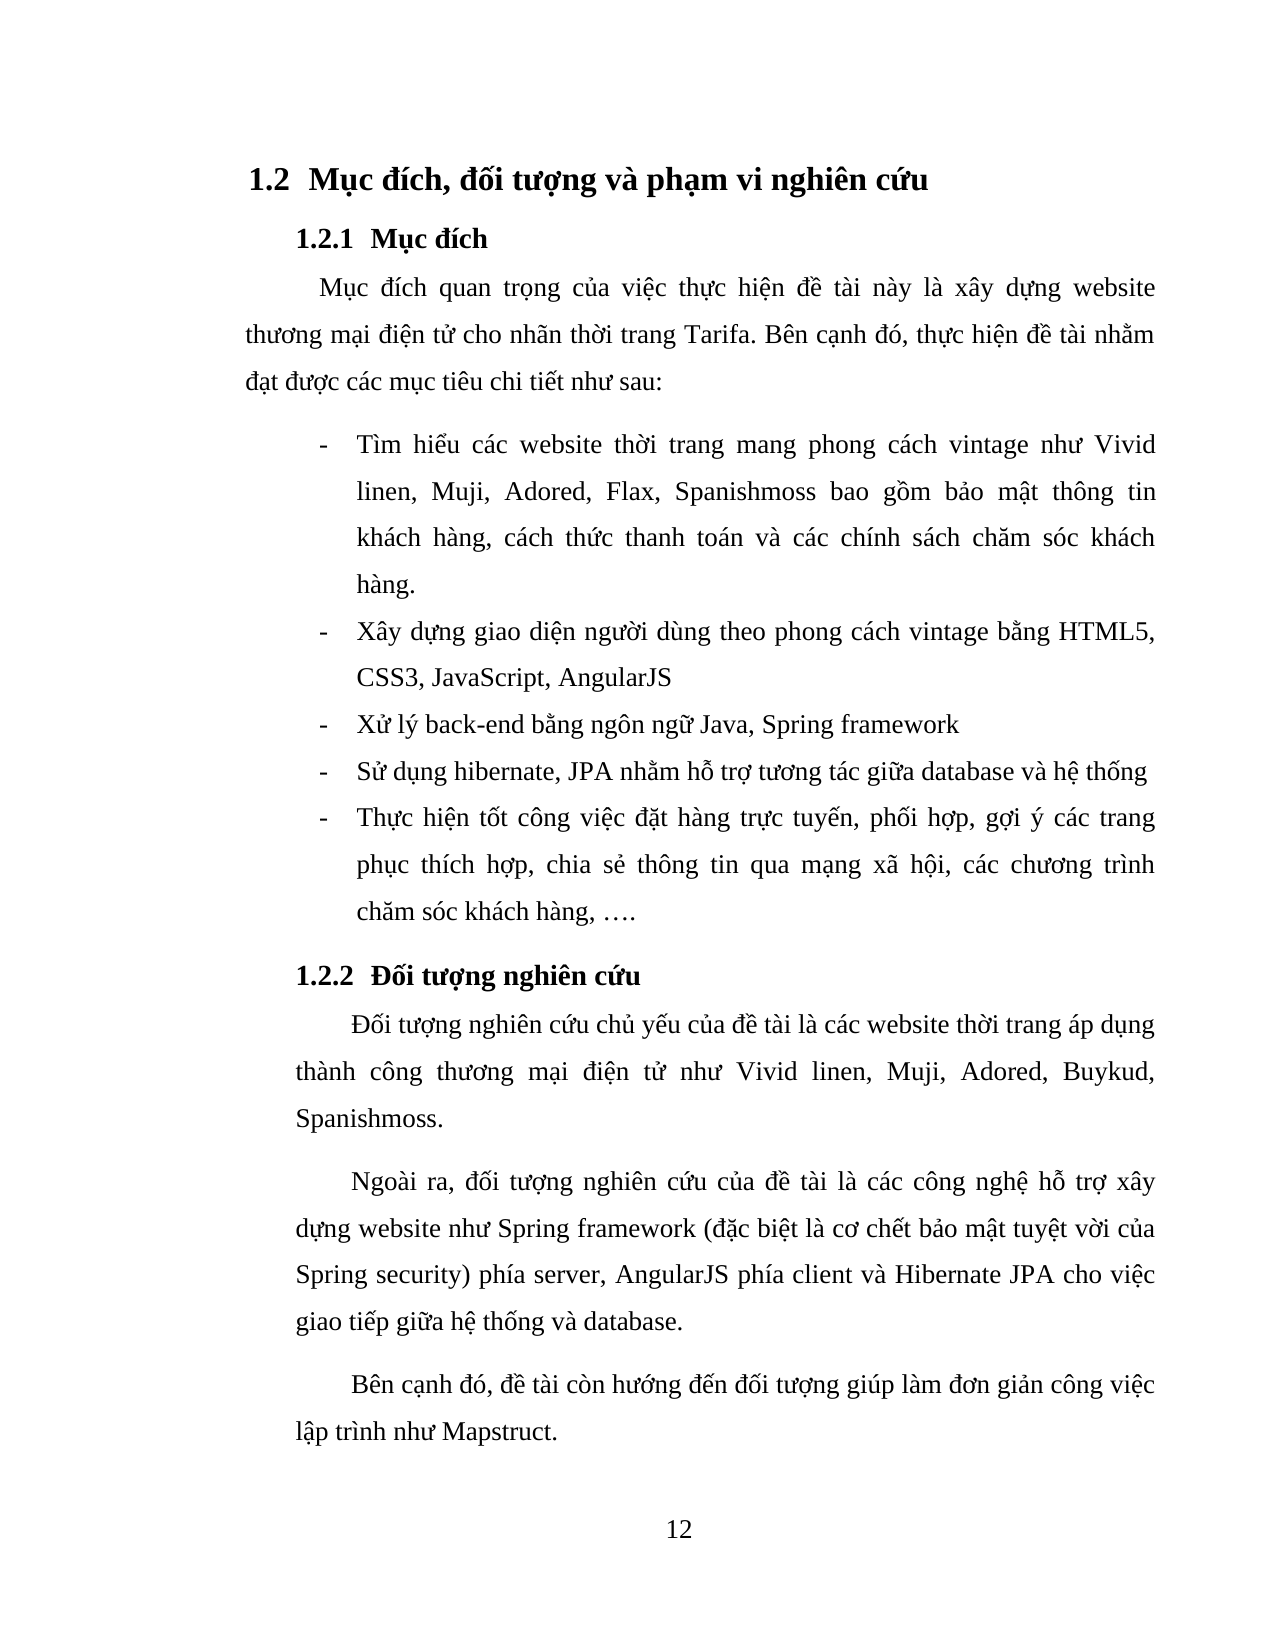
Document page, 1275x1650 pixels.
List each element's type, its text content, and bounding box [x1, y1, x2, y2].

subtitle Mục đích, đối tượng và phạm vi nghiên cứu [248, 159, 1157, 198]
list Xử lý back-end bằng ngôn ngữ Java, Spring framework [319, 708, 1157, 739]
list Tìm hiểu các website thời trang mang phong cách vintage như Vivid linen, Muji, Adored, Flax, Spanishmoss bao gồm bảo mật thông tin khách hàng, cách thức thanh toán và các chính sách chăm sóc khách hàng. [319, 428, 1157, 599]
list Thực hiện tốt công việc đặt hàng trực tuyến, phối hợp, gợi ý các trang phục thích hợp, chia sẻ thông tin qua mạng xã hội, các chương trình chăm sóc khách hàng, …. [319, 801, 1157, 926]
text Ngoài ra, đối tượng nghiên cứu của đề tài là các công nghệ hỗ trợ xây dựng website như Spring framework (đặc biệt là cơ chết bảo mật tuyệt vời của Spring security) phía server, AngularJS phía client và Hibernate JPA cho việc giao tiếp giữa hệ thống và database. [295, 1165, 1157, 1336]
list Sử dụng hibernate, JPA nhằm hỗ trợ tương tác giữa database và hệ thống [319, 755, 1157, 786]
subtitle Mục đích [295, 221, 1157, 255]
text Bên cạnh đó, đề tài còn hướng đến đối tượng giúp làm đơn giản công việc lập trình như Mapstruct. [295, 1368, 1157, 1446]
text Mục đích quan trọng của việc thực hiện đề tài này là xây dựng website thương mại điện tử cho nhãn thời trang Tarifa. Bên cạnh đó, thực hiện đề tài nhằm đạt được các mục tiêu chi tiết như sau: [245, 271, 1157, 396]
list Xây dựng giao diện người dùng theo phong cách vintage bằng HTML5, CSS3, JavaScript, AngularJS [319, 615, 1157, 693]
subtitle Đối tượng nghiên cứu [295, 958, 1157, 992]
text Đối tượng nghiên cứu chủ yếu của đề tài là các website thời trang áp dụng thành công thương mại điện tử như Vivid linen, Muji, Adored, Buykud, Spanishmoss. [295, 1008, 1157, 1133]
